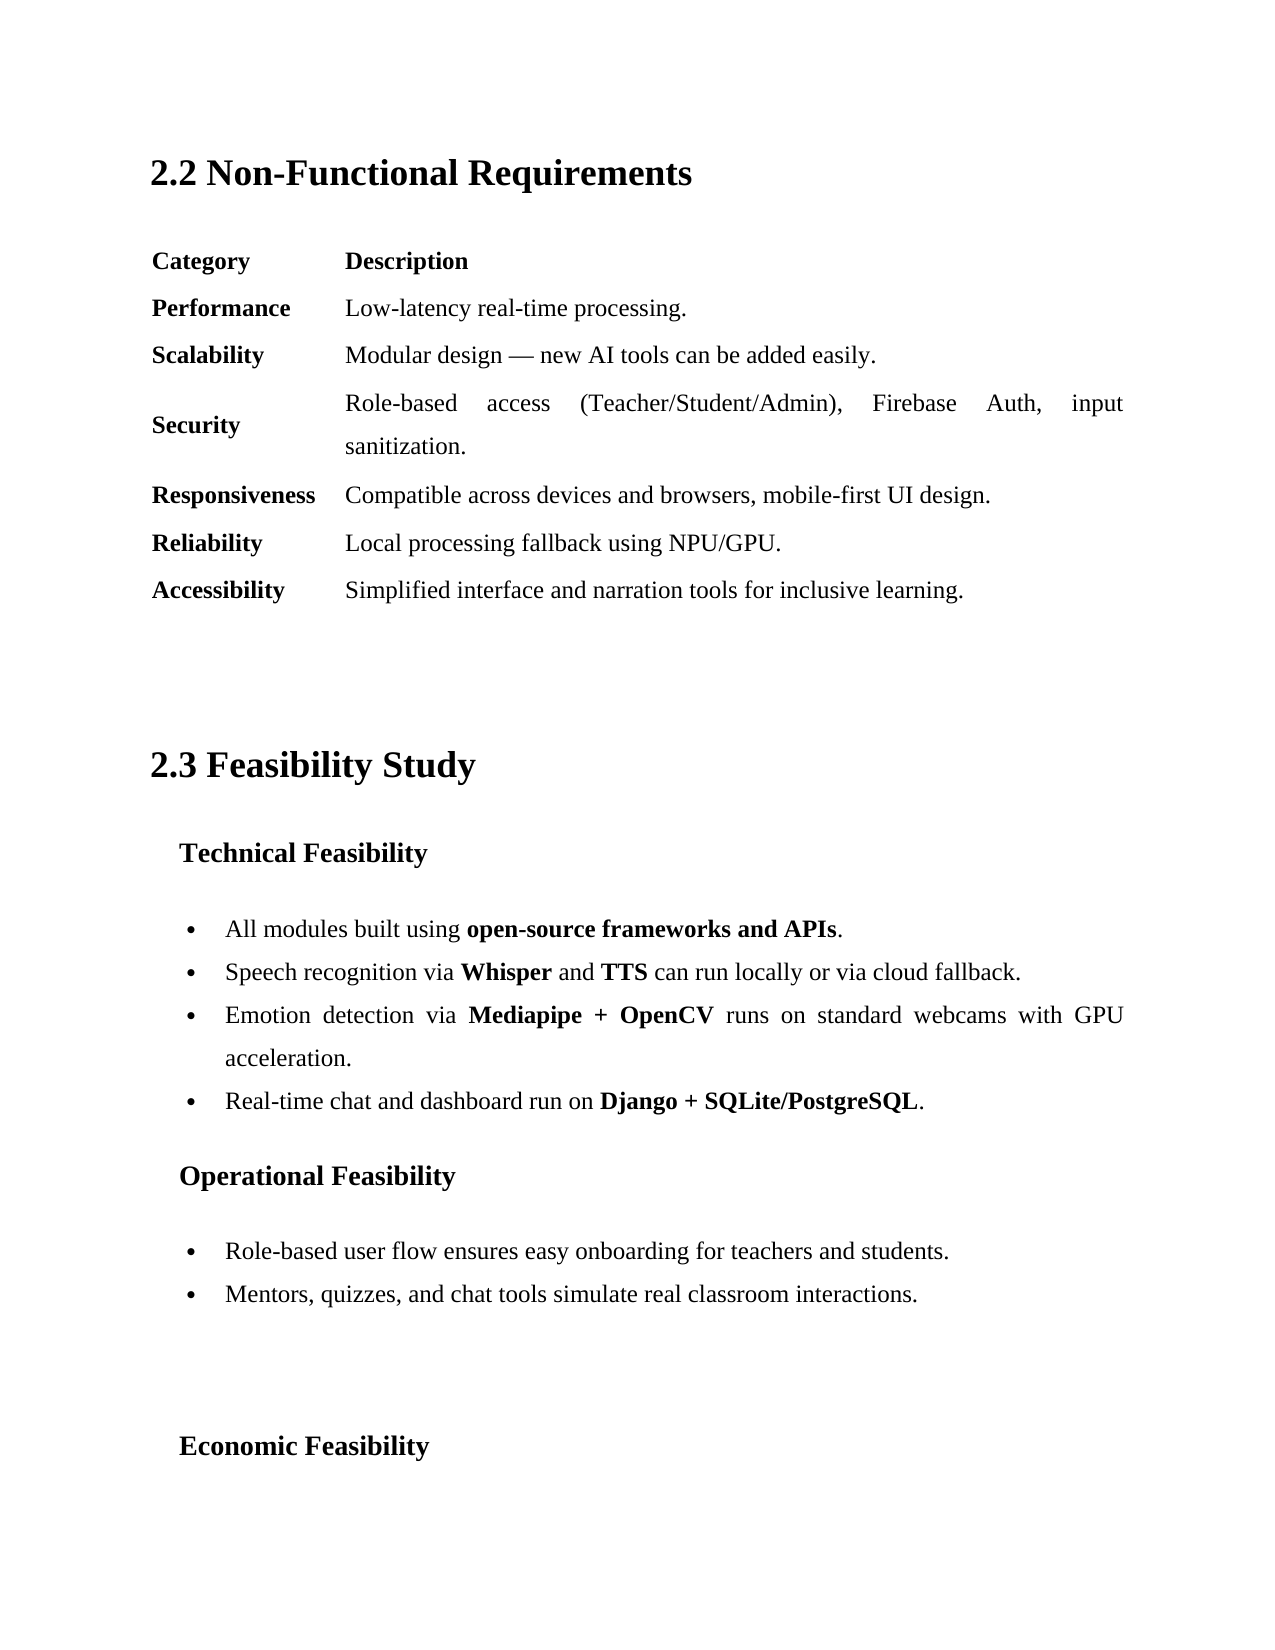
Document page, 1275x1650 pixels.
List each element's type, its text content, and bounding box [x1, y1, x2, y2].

table_cell Security [150, 384, 343, 478]
list Role-based user flow ensures easy onboarding for teachers and students. [187, 1236, 1125, 1265]
text 2.2 Non-Functional Requirements [150, 150, 1125, 193]
list Mentors, quizzes, and chat tools simulate real classroom interactions. [187, 1279, 1125, 1308]
table_cell Scalability [150, 338, 343, 384]
table_cell Accessibility [150, 573, 343, 619]
table_header Category [150, 244, 343, 290]
text 2.3 Feasibility Study [150, 742, 1125, 785]
list Real-time chat and dashboard run on Django + SQLite/PostgreSQL. [187, 1086, 1125, 1115]
text 🔹 Technical Feasibility [150, 836, 1125, 868]
text 🔹 Operational Feasibility [150, 1159, 1125, 1191]
list Speech recognition via Whisper and TTS can run locally or via cloud fallback. [187, 957, 1125, 986]
table_cell Low-latency real-time processing. [343, 290, 1125, 338]
text 🔹 Economic Feasibility [150, 1429, 1125, 1462]
table_cell Simplified interface and narration tools for inclusive learning. [343, 573, 1125, 619]
table_cell Performance [150, 290, 343, 338]
table_cell Compatible across devices and browsers, mobile-first UI design. [343, 478, 1125, 525]
table_cell Local processing fallback using NPU/GPU. [343, 525, 1125, 573]
table_cell Role-based access (Teacher/Student/Admin), Firebase Auth, input sanitization. [343, 384, 1125, 478]
table_cell Reliability [150, 525, 343, 573]
list Emotion detection via Mediapipe + OpenCV runs on standard webcams with GPU acceleration. [187, 1000, 1125, 1072]
table_cell Responsiveness [150, 478, 343, 525]
table_header Description [343, 244, 1125, 290]
table_cell Modular design — new AI tools can be added easily. [343, 338, 1125, 384]
list All modules built using open-source frameworks and APIs. [187, 914, 1125, 943]
